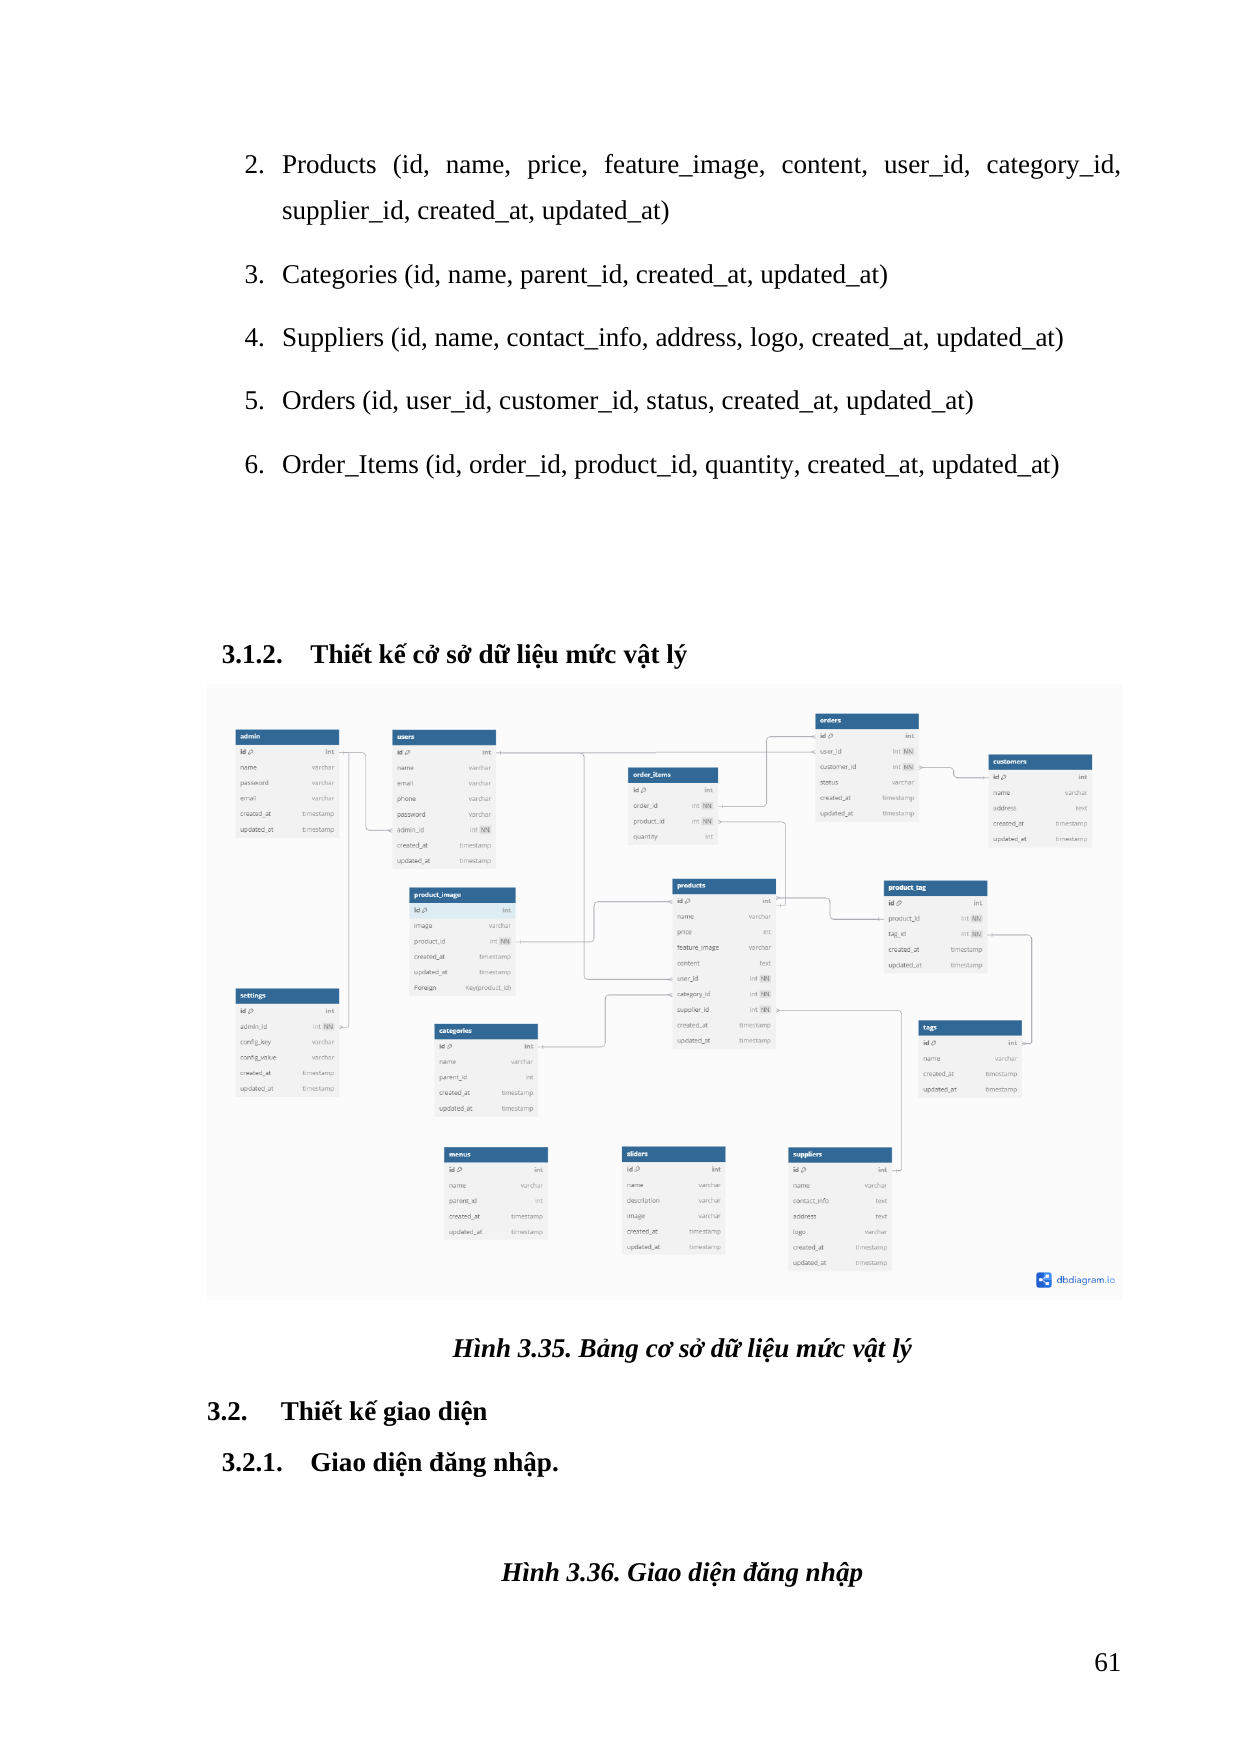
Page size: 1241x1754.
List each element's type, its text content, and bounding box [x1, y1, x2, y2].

list Products (id, name, price, feature_image, content, user_id, category_id, supplier_id, created_at, updated_at) [244, 148, 1122, 226]
list Suppliers (id, name, contact_info, address, logo, created_at, updated_at) [244, 321, 1122, 352]
text Hình 3.35. Bảng cơ sở dữ liệu mức vật lý [244, 1332, 1122, 1363]
text Hình 3.36. Giao diện đăng nhập [244, 1556, 1122, 1587]
list Order_Items (id, order_id, product_id, quantity, created_at, updated_at) [244, 448, 1122, 479]
subtitle Thiết kế cở sở dữ liệu mức vật lý [222, 638, 1122, 669]
subtitle Giao diện đăng nhập. [222, 1446, 1122, 1477]
picture [206, 684, 1123, 1300]
subtitle Thiết kế giao diện [207, 1395, 1122, 1426]
list Orders (id, user_id, customer_id, status, created_at, updated_at) [244, 384, 1122, 416]
list Categories (id, name, parent_id, created_at, updated_at) [244, 258, 1122, 289]
